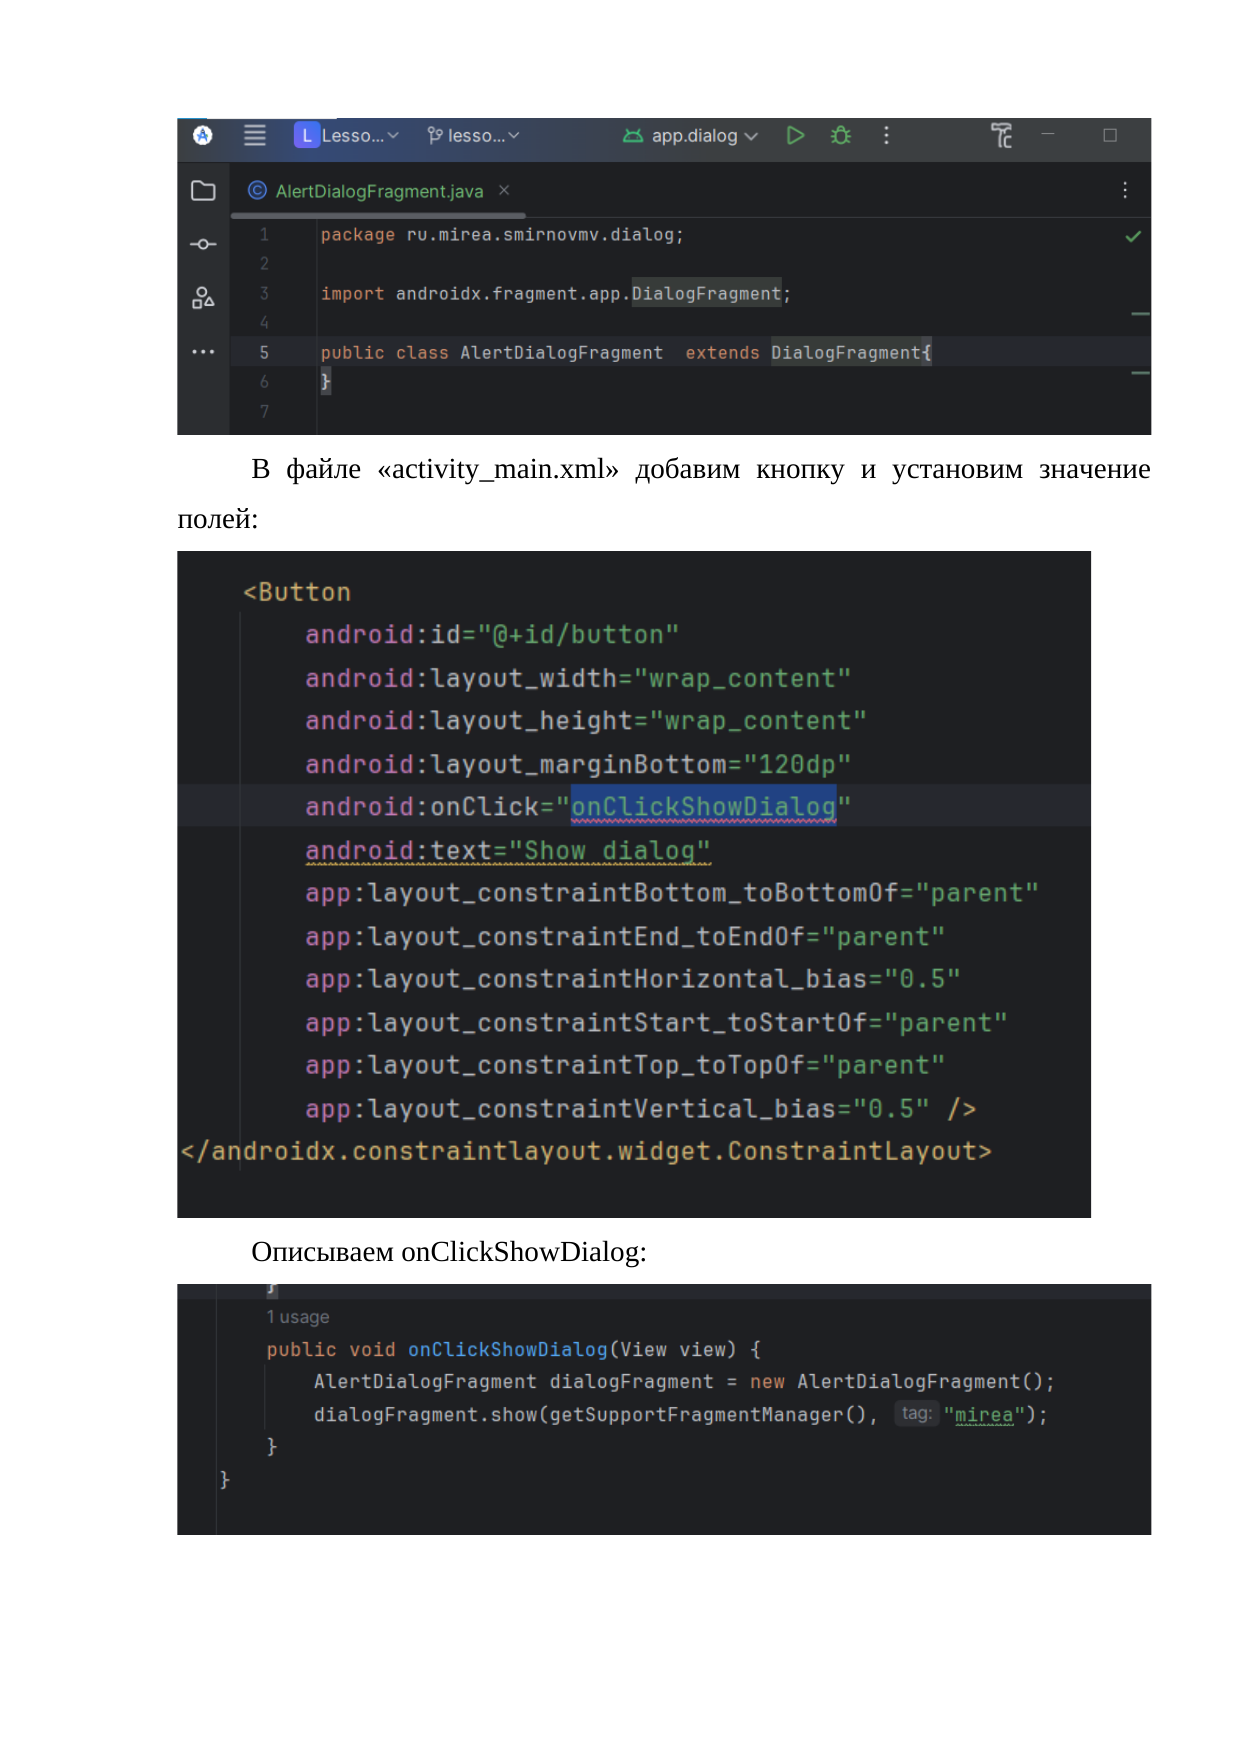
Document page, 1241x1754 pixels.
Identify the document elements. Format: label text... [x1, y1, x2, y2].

text Описываем onClickShowDialog: [177, 1234, 1152, 1268]
picture [177, 551, 1092, 1218]
text В файле «activity_main.xml» добавим кнопку и установим значение полей: [177, 451, 1152, 535]
picture [177, 1284, 1152, 1535]
picture [177, 118, 1152, 435]
